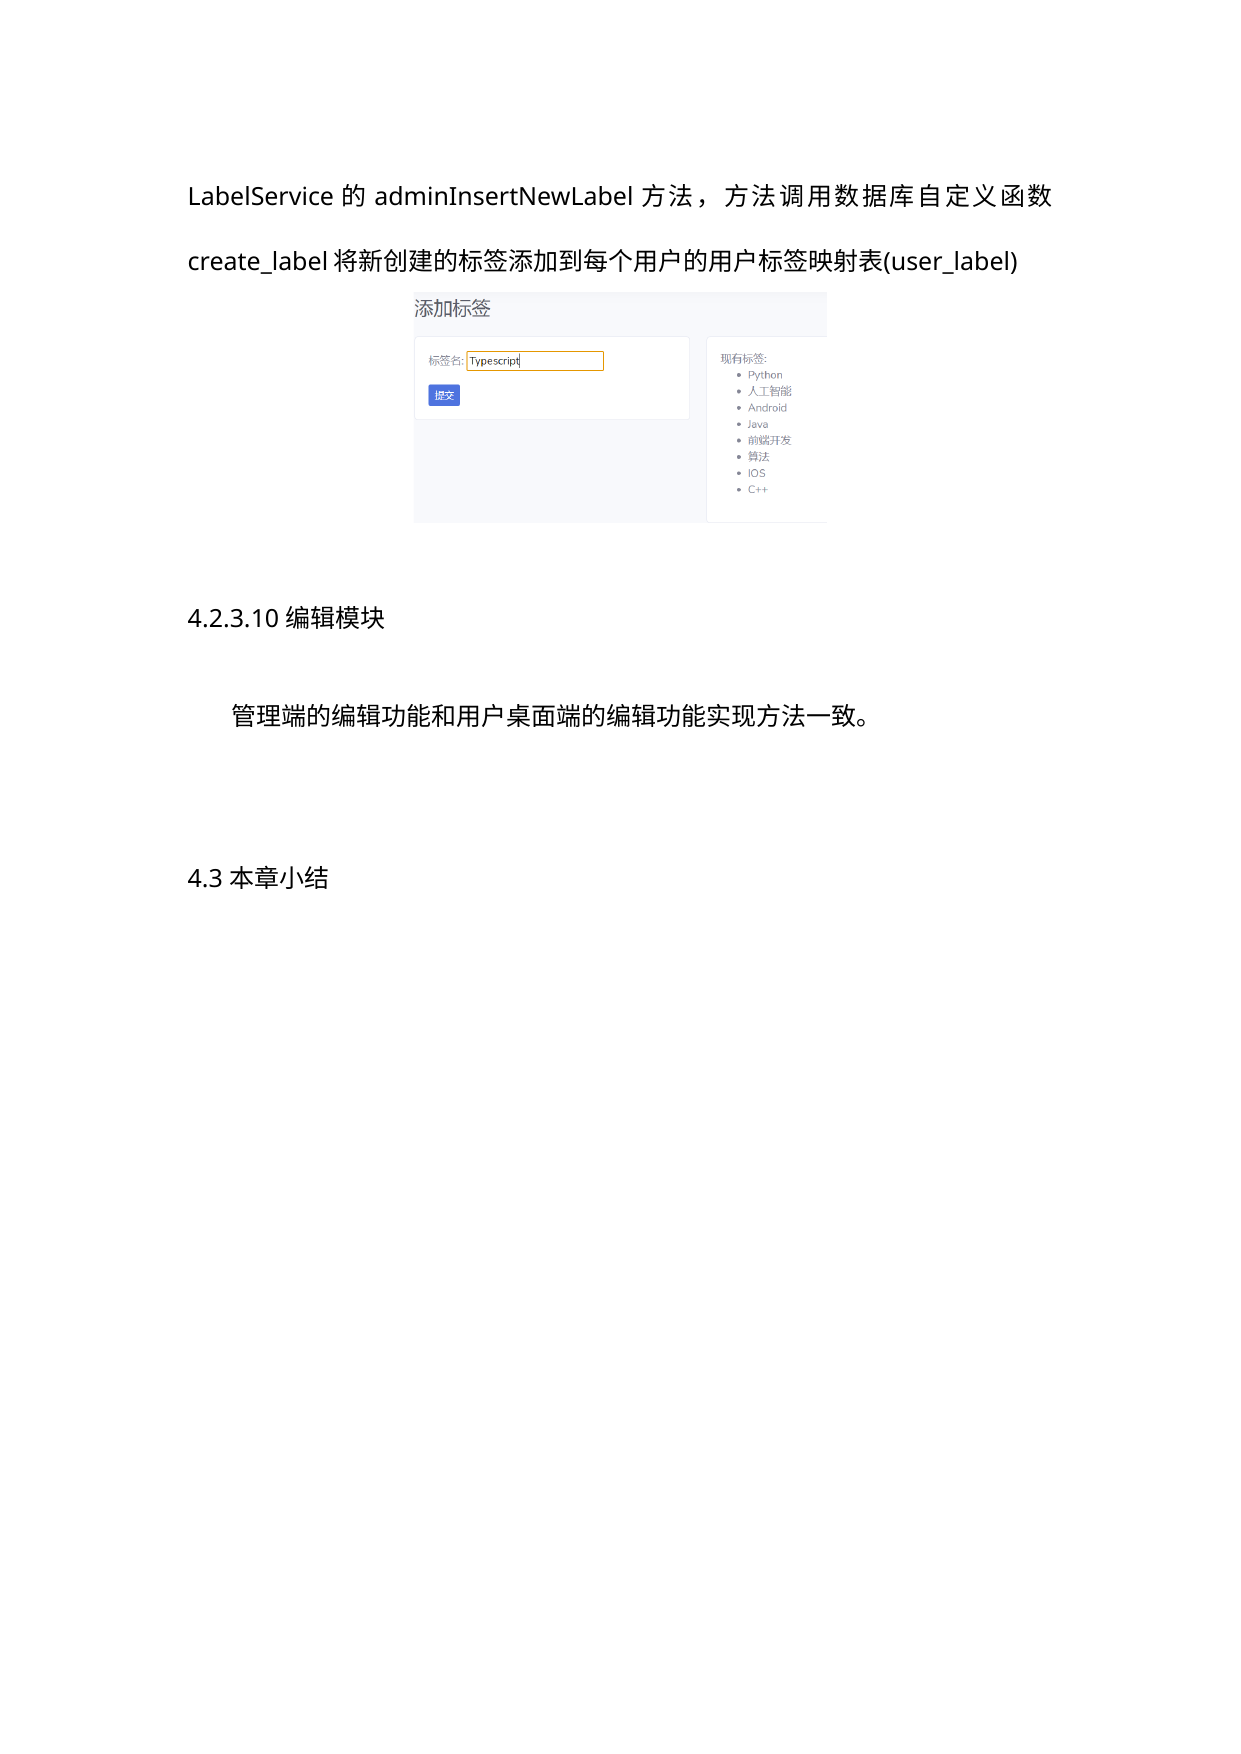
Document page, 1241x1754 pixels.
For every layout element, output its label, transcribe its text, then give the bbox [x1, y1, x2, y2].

subtitle 4.3 本章小结 [187, 844, 1053, 909]
text 管理端的编辑功能和用户桌面端的编辑功能实现方法一致。 [187, 682, 1053, 747]
subtitle 4.2.3.10 编辑模块 [187, 584, 1053, 649]
picture [413, 292, 827, 523]
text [187, 162, 1053, 292]
